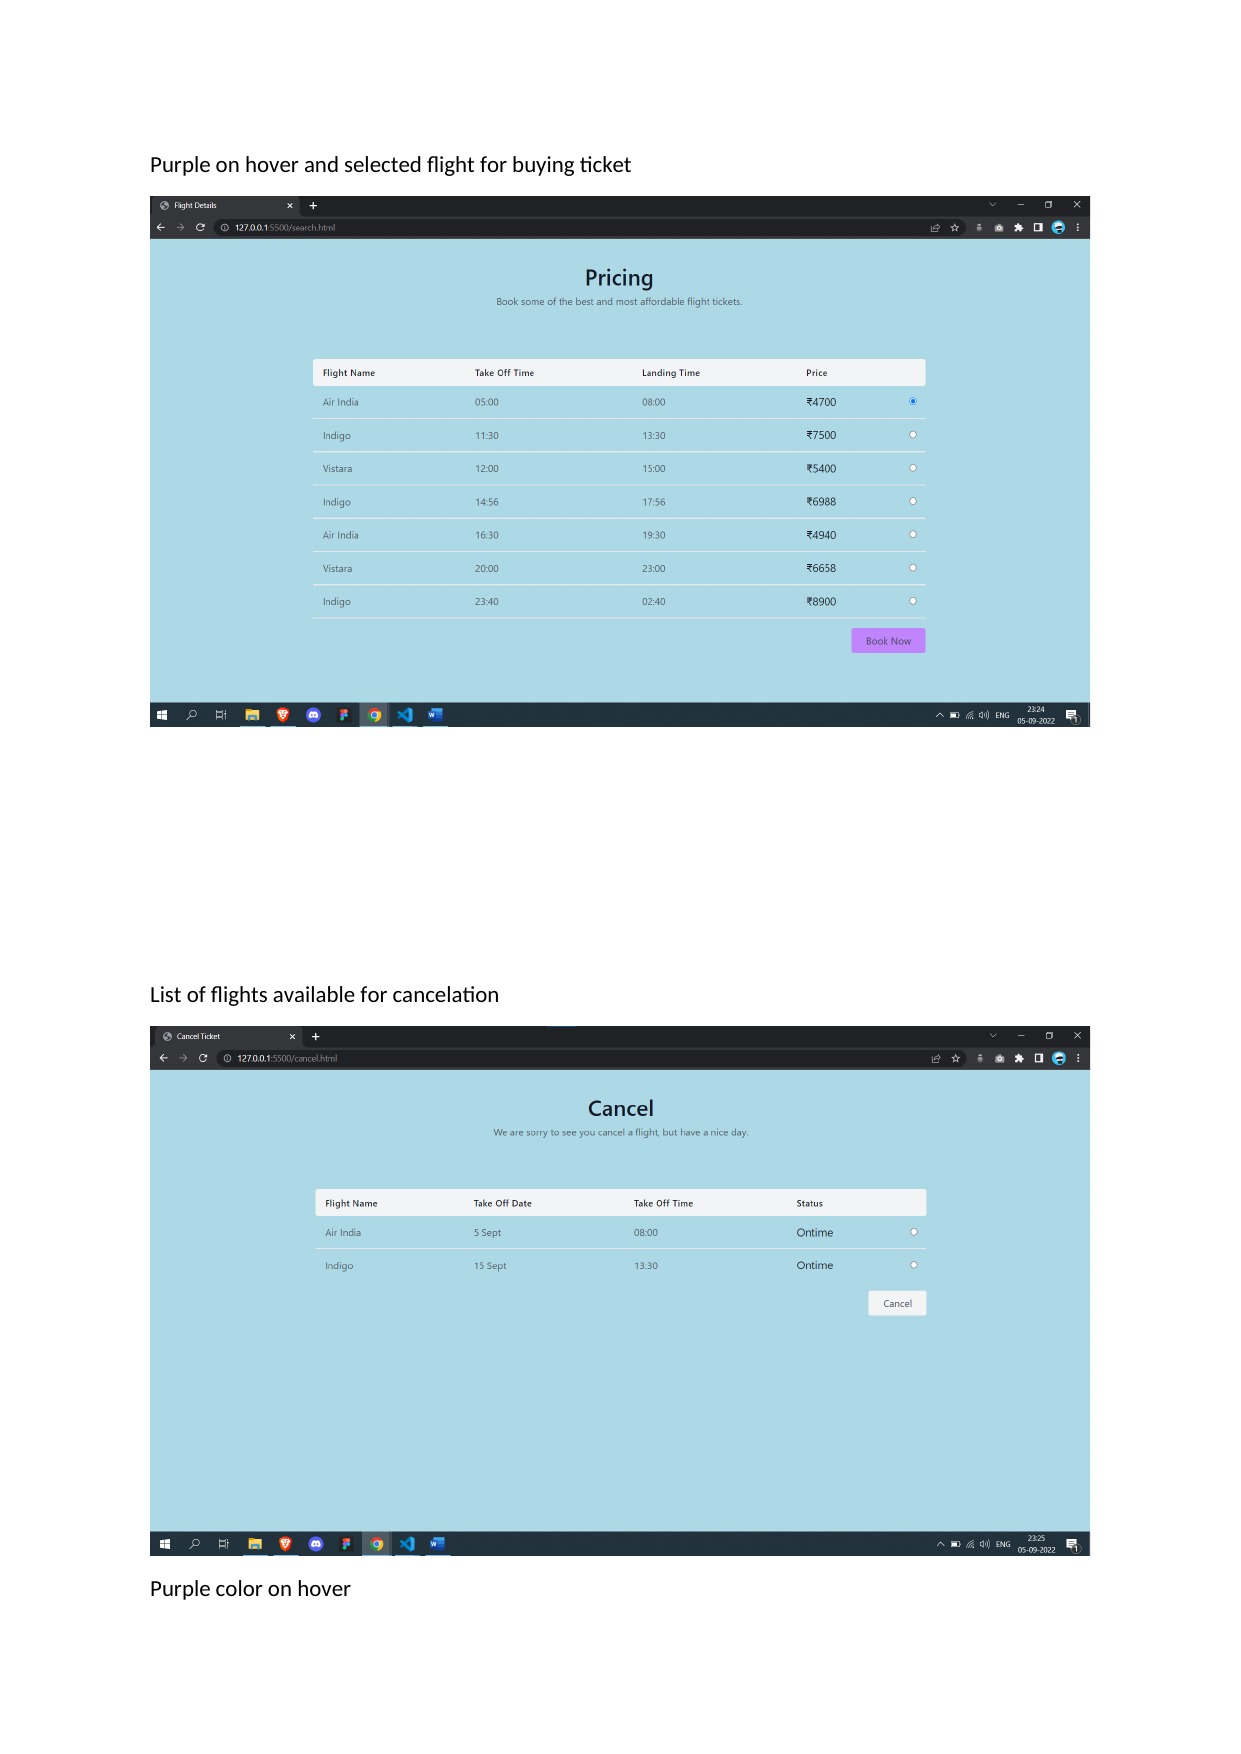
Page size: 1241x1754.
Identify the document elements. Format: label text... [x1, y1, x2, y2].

text Purple on hover and selected flight for buying ticket [150, 150, 1090, 178]
text Purple color on hover [150, 1574, 1090, 1603]
text List of flights available for cancelation [150, 980, 1090, 1008]
picture [150, 1026, 1091, 1556]
picture [150, 196, 1091, 727]
